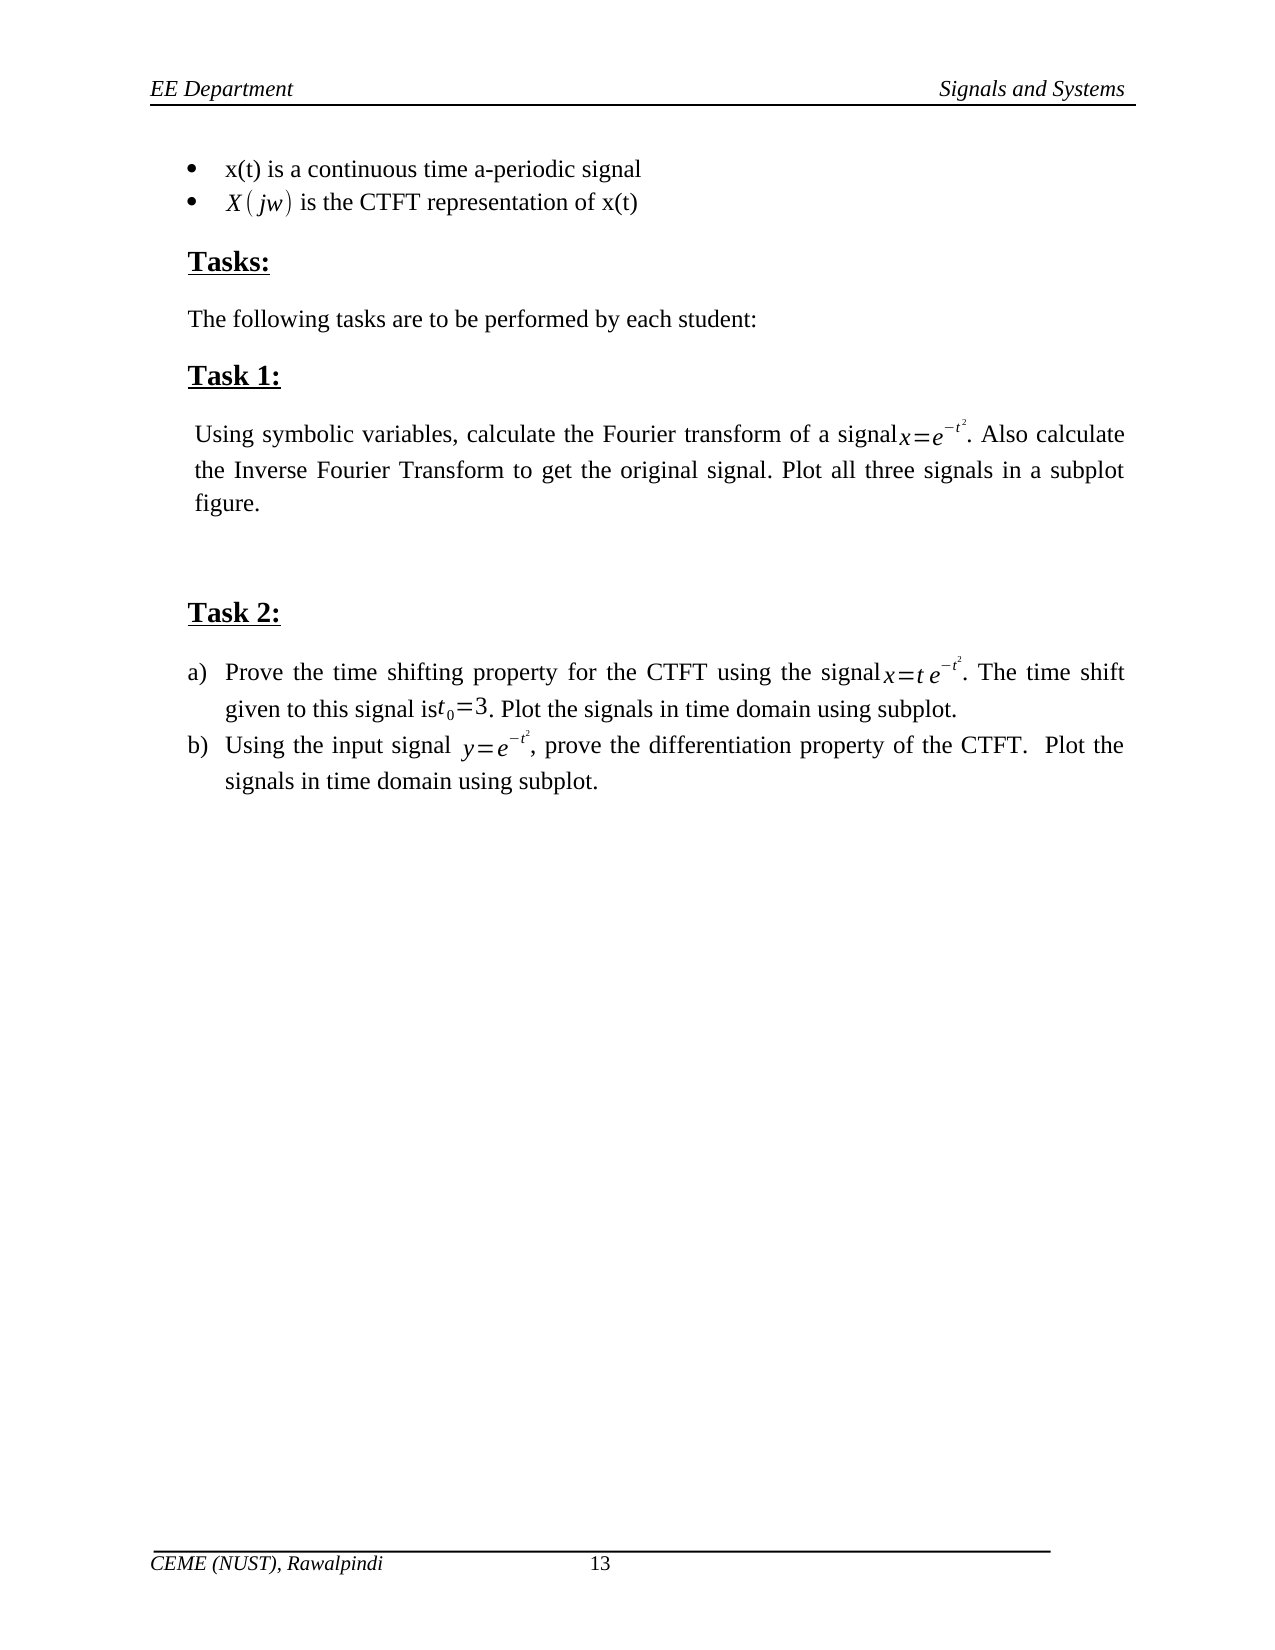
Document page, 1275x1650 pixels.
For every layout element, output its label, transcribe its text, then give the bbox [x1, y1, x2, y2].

list Prove the time shifting property for the CTFT using the signal. The time shift given to this signal is. Plot the signals in time domain using subplot. [187, 655, 1125, 724]
list x(t) is a continuous time a-periodic signal [187, 154, 1125, 183]
text Task 1: [187, 358, 1125, 391]
text Task 2: [187, 596, 1125, 629]
text Tasks: [187, 244, 1125, 278]
text Using symbolic variables, calculate the Fourier transform of a signal. Also calculate the Inverse Fourier Transform to get the original signal. Plot all three signals in a subplot figure. [194, 417, 1125, 517]
text The following tasks are to be performed by each student: [187, 304, 1125, 333]
list Using the input signal , prove the differentiation property of the CTFT. Plot the signals in time domain using subplot. [187, 728, 1125, 794]
list is the CTFT representation of x(t) [187, 187, 1125, 219]
